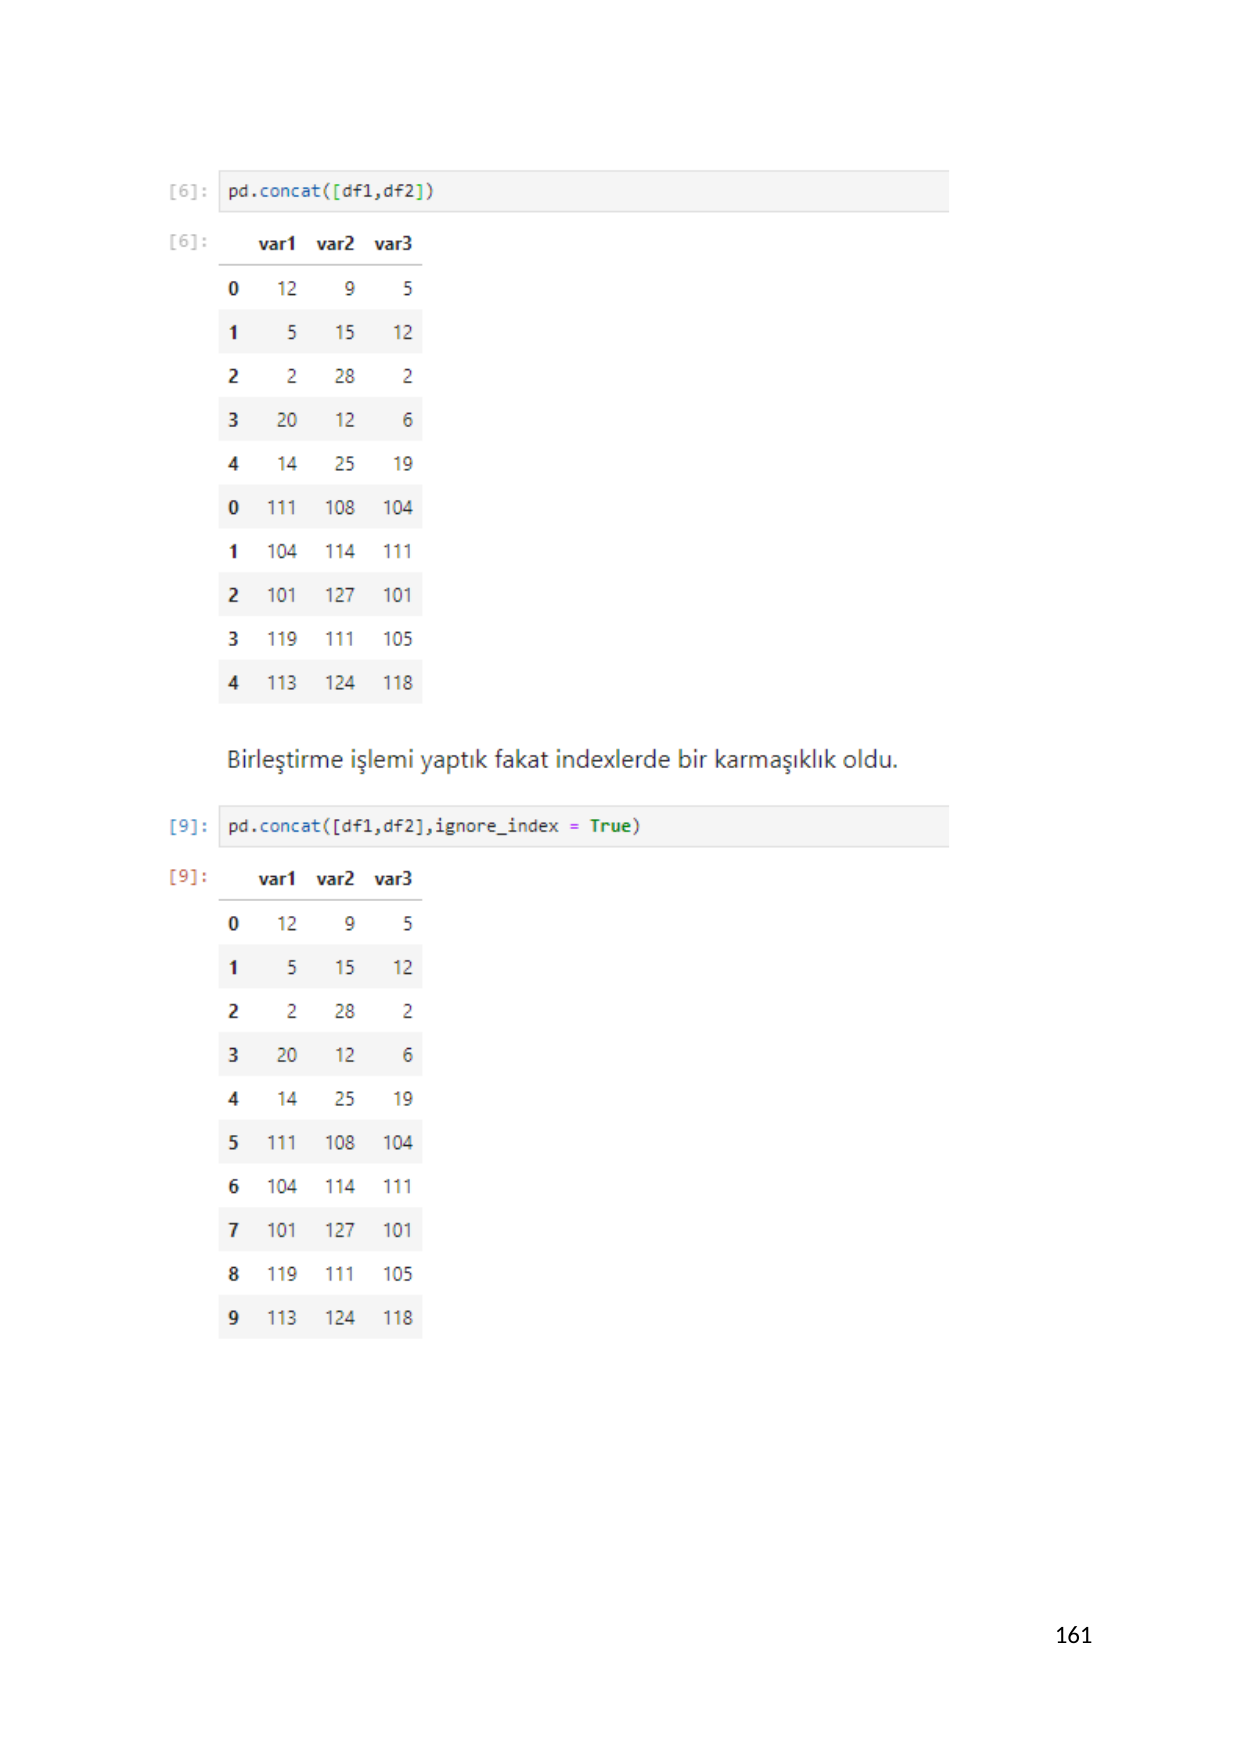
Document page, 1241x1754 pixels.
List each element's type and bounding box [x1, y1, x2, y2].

picture [147, 147, 950, 1364]
